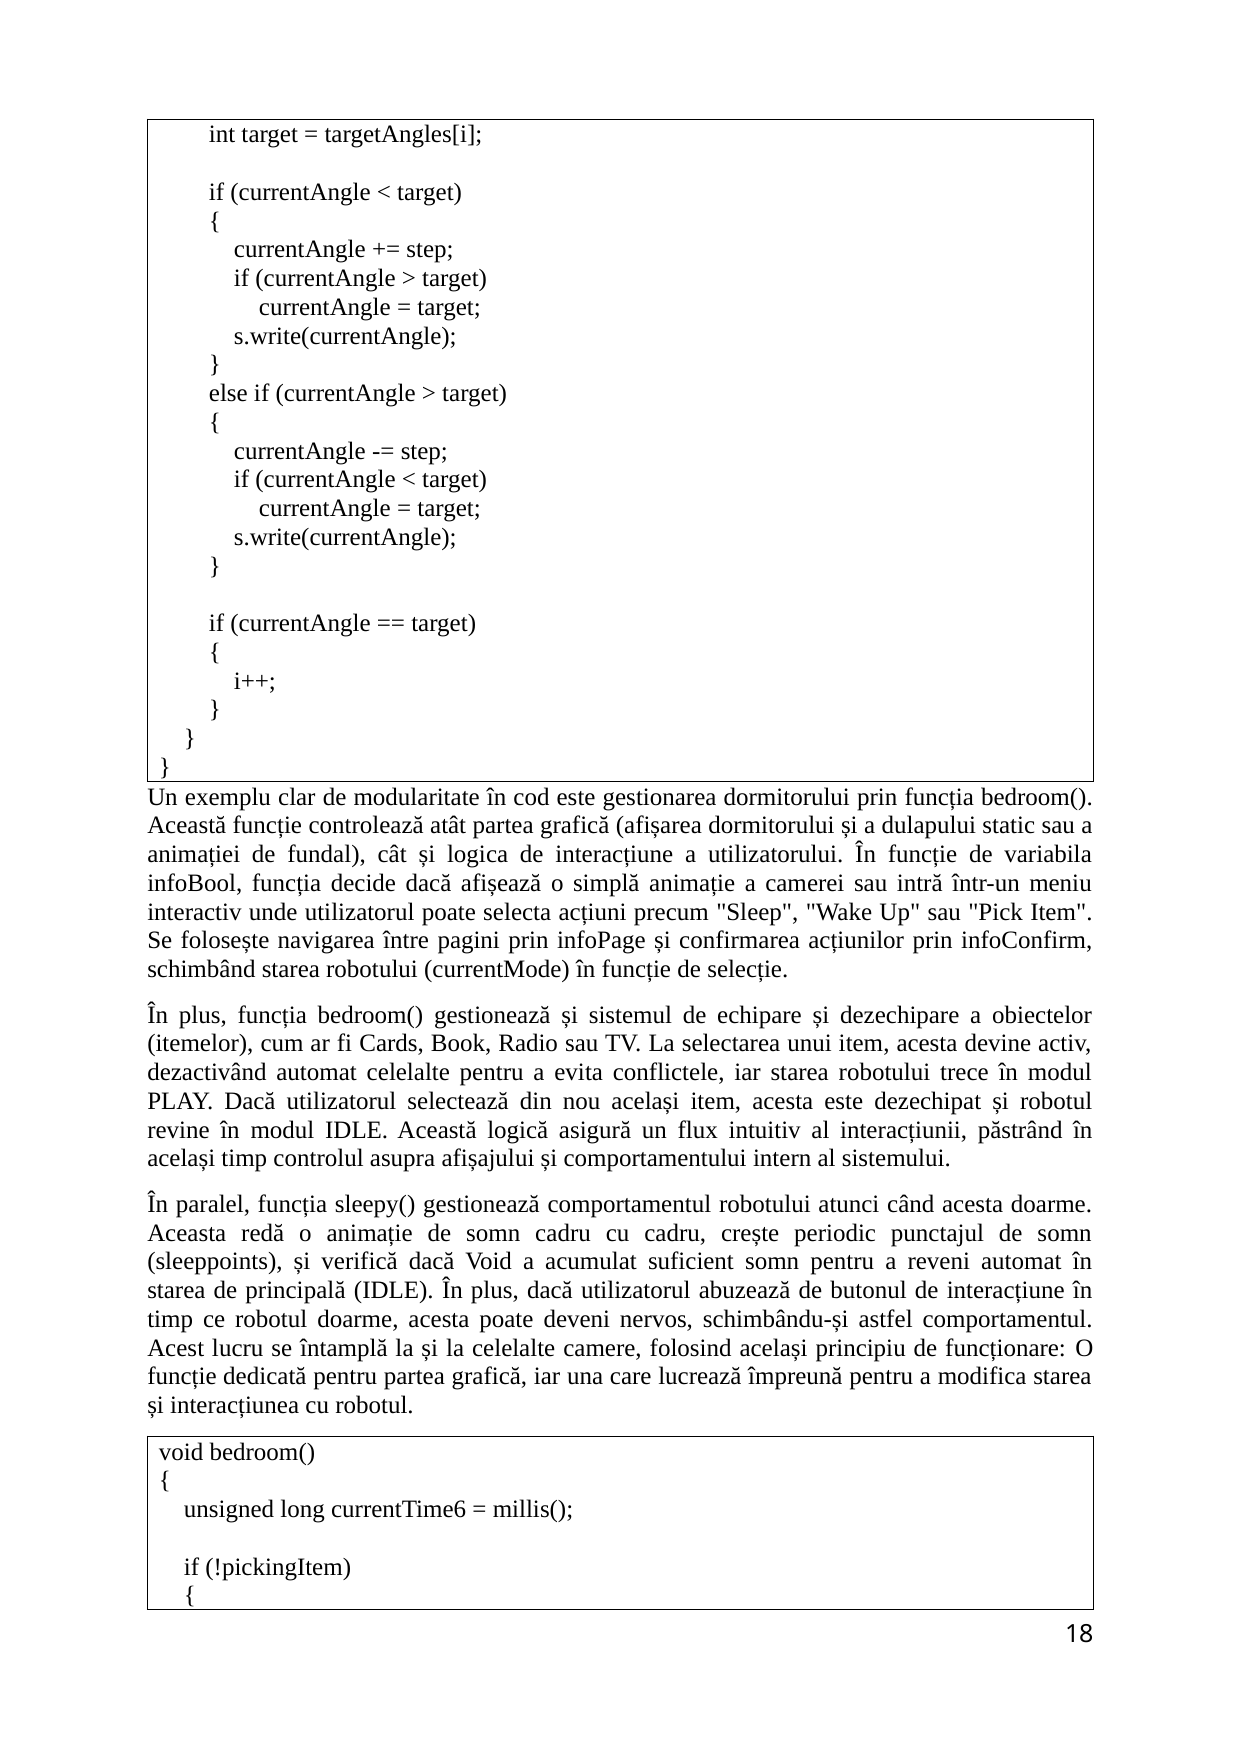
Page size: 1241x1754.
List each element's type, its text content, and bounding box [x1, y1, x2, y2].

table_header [148, 1437, 1093, 1609]
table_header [148, 120, 1093, 781]
text În paralel, funcția sleepy() gestionează comportamentul robotului atunci când acesta doarme. Aceasta redă o animație de somn cadru cu cadru, crește periodic punctajul de somn (sleeppoints), și verifică dacă Void a acumulat suficient somn pentru a reveni automat în starea de principală (IDLE). În plus, dacă utilizatorul abuzează de butonul de interacțiune în timp ce robotul doarme, acesta poate deveni nervos, schimbându-și astfel comportamentul. Acest lucru se întamplă la și la celelalte camere, folosind același principiu de funcționare: O funcție dedicată pentru partea grafică, iar una care lucrează împreună pentru a modifica starea și interacțiunea cu robotul. [147, 1189, 1093, 1419]
text Un exemplu clar de modularitate în cod este gestionarea dormitorului prin funcția bedroom(). Această funcție controlează atât partea grafică (afișarea dormitorului și a dulapului static sau a animației de fundal), cât și logica de interacțiune a utilizatorului. În funcție de variabila infoBool, funcția decide dacă afișează o simplă animație a camerei sau intră într-un meniu interactiv unde utilizatorul poate selecta acțiuni precum "Sleep", "Wake Up" sau "Pick Item". Se folosește navigarea între pagini prin infoPage și confirmarea acțiunilor prin infoConfirm, schimbând starea robotului (currentMode) în funcție de selecție. [147, 782, 1093, 983]
text În plus, funcția bedroom() gestionează și sistemul de echipare și dezechipare a obiectelor (itemelor), cum ar fi Cards, Book, Radio sau TV. La selectarea unui item, acesta devine activ, dezactivând automat celelalte pentru a evita conflictele, iar starea robotului trece în modul PLAY. Dacă utilizatorul selectează din nou același item, acesta este dezechipat și robotul revine în modul IDLE. Această logică asigură un flux intuitiv al interacțiunii, păstrând în același timp controlul asupra afișajului și comportamentului intern al sistemului. [147, 1000, 1093, 1172]
